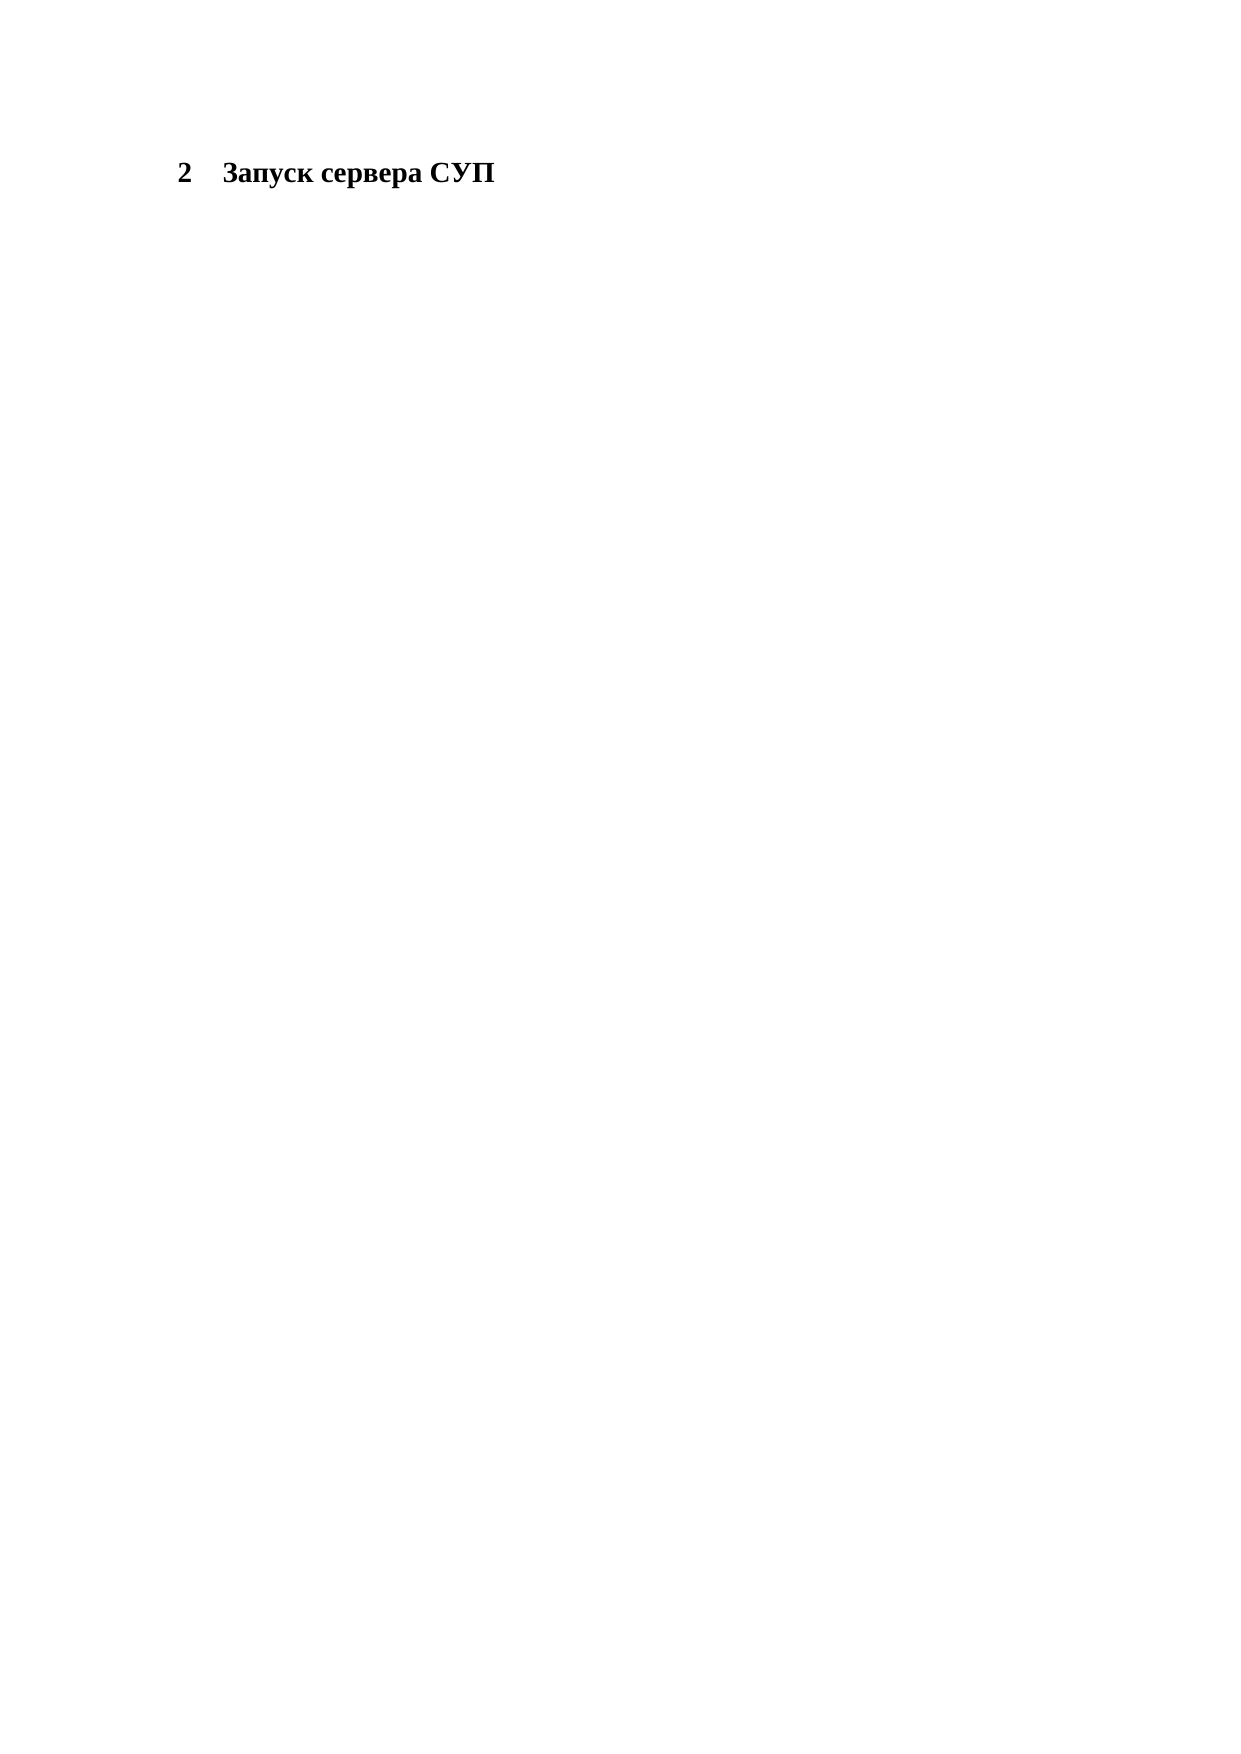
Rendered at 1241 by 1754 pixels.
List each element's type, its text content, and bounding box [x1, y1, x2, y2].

subtitle Запуск сервера СУП [177, 156, 1152, 189]
